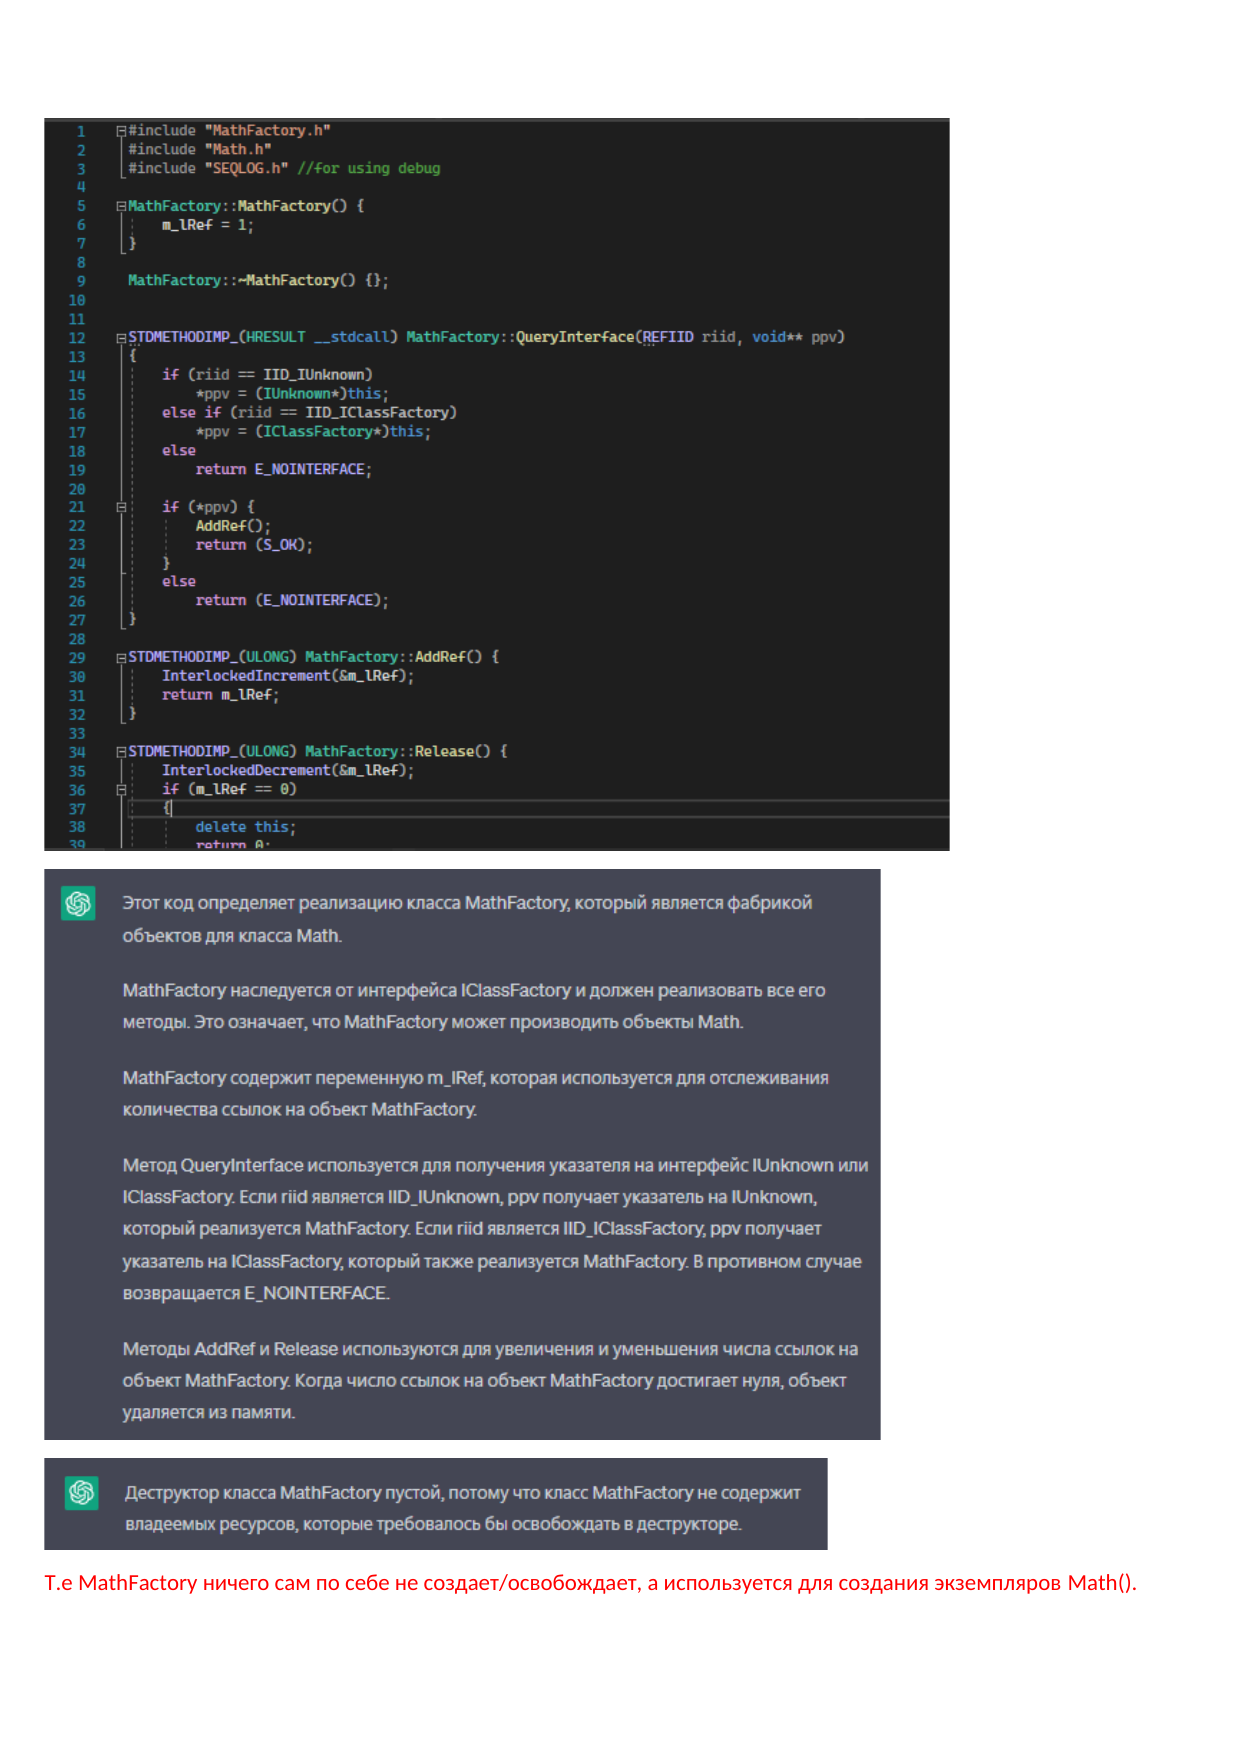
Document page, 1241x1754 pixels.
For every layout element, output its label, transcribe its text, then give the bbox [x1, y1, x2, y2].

picture [44, 1458, 828, 1550]
picture [44, 118, 950, 851]
picture [44, 869, 881, 1440]
text Т.е MathFactory ничего сам по себе не создает/освобождает, а используется для создания экземпляров Math(). [44, 1568, 1152, 1597]
